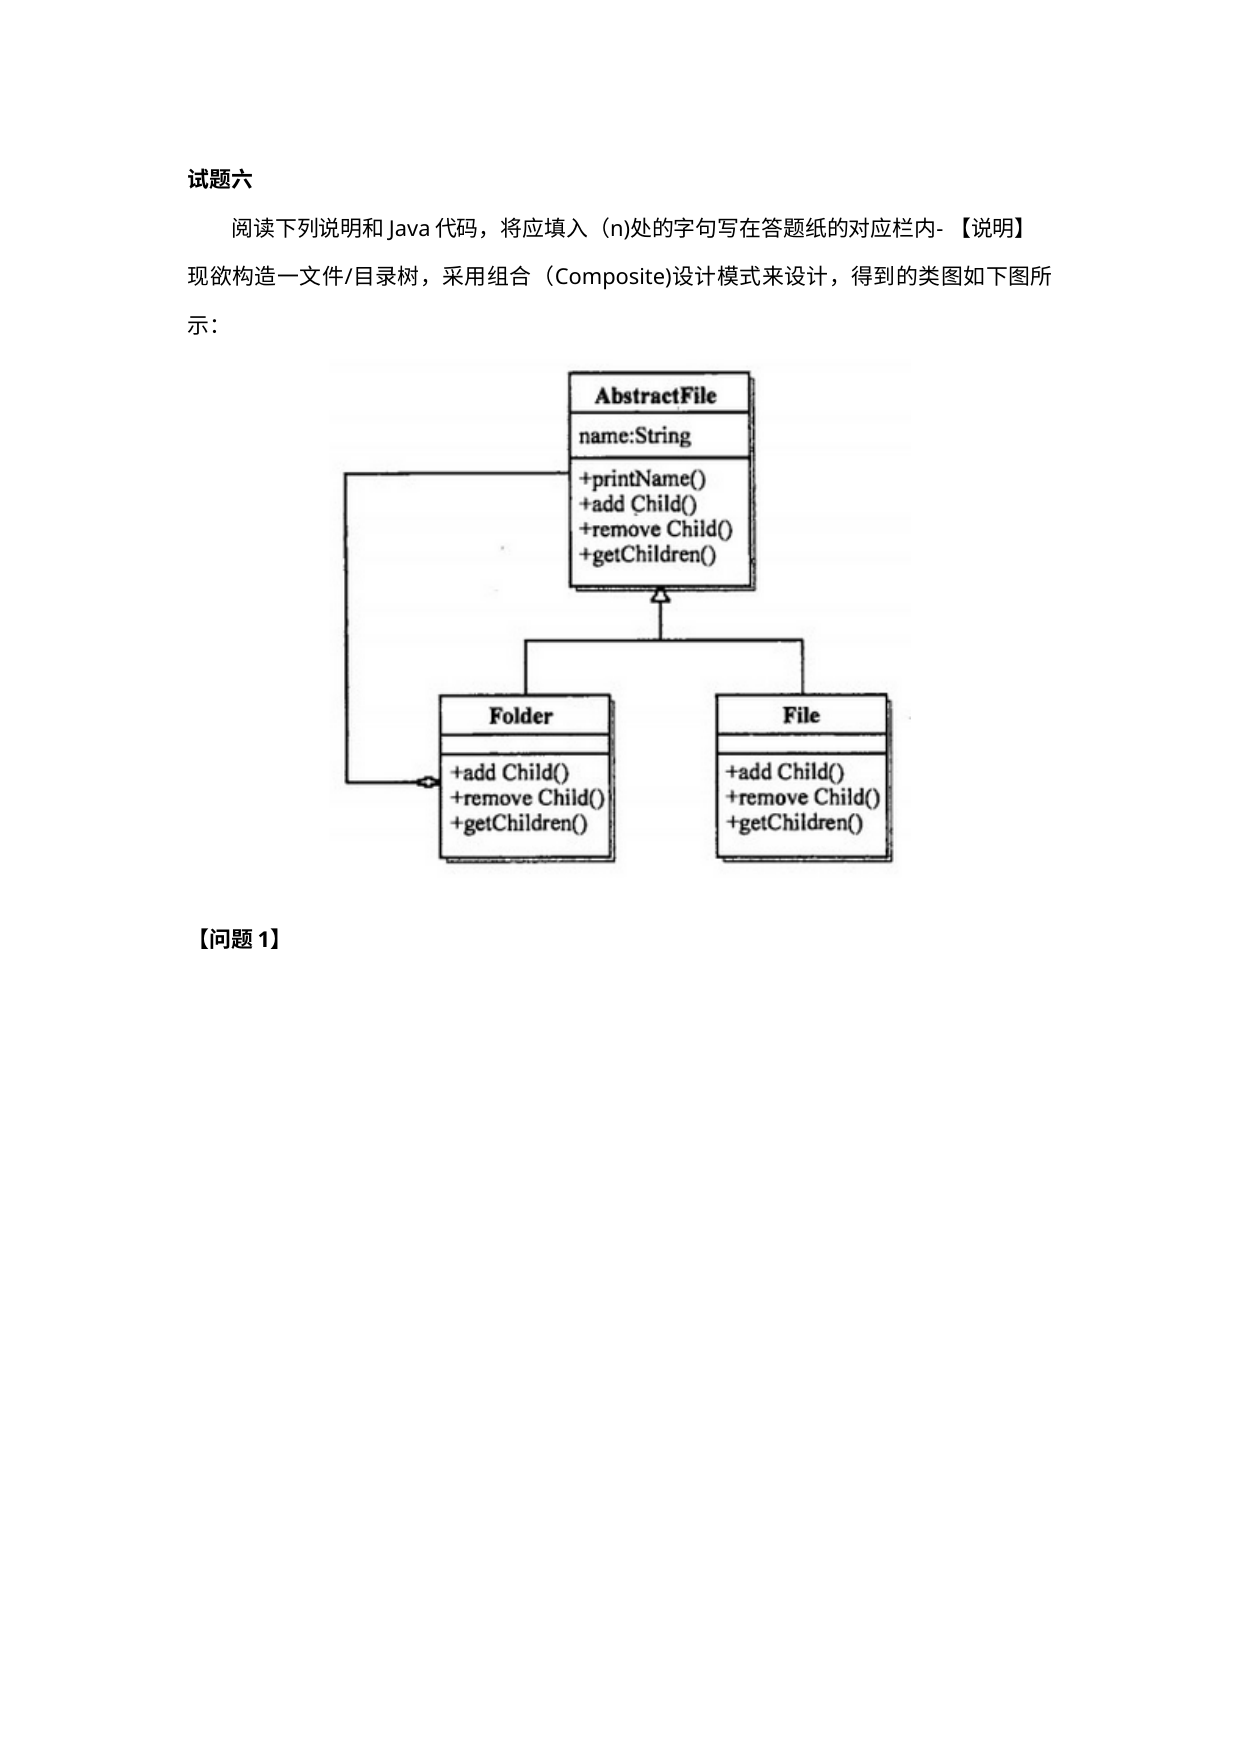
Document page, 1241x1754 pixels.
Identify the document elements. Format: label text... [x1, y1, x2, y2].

picture [329, 355, 911, 884]
text 现欲构造一文件/目录树，采用组合（Composite)设计模式来设计，得到的类图如下图所示： [187, 259, 1053, 340]
text 阅读下列说明和Java代码，将应填入（n)处的字句写在答题纸的对应栏内- 【说明】 [187, 210, 1053, 243]
text 【问题1】 [187, 922, 1053, 954]
text 试题六 [187, 162, 1053, 194]
